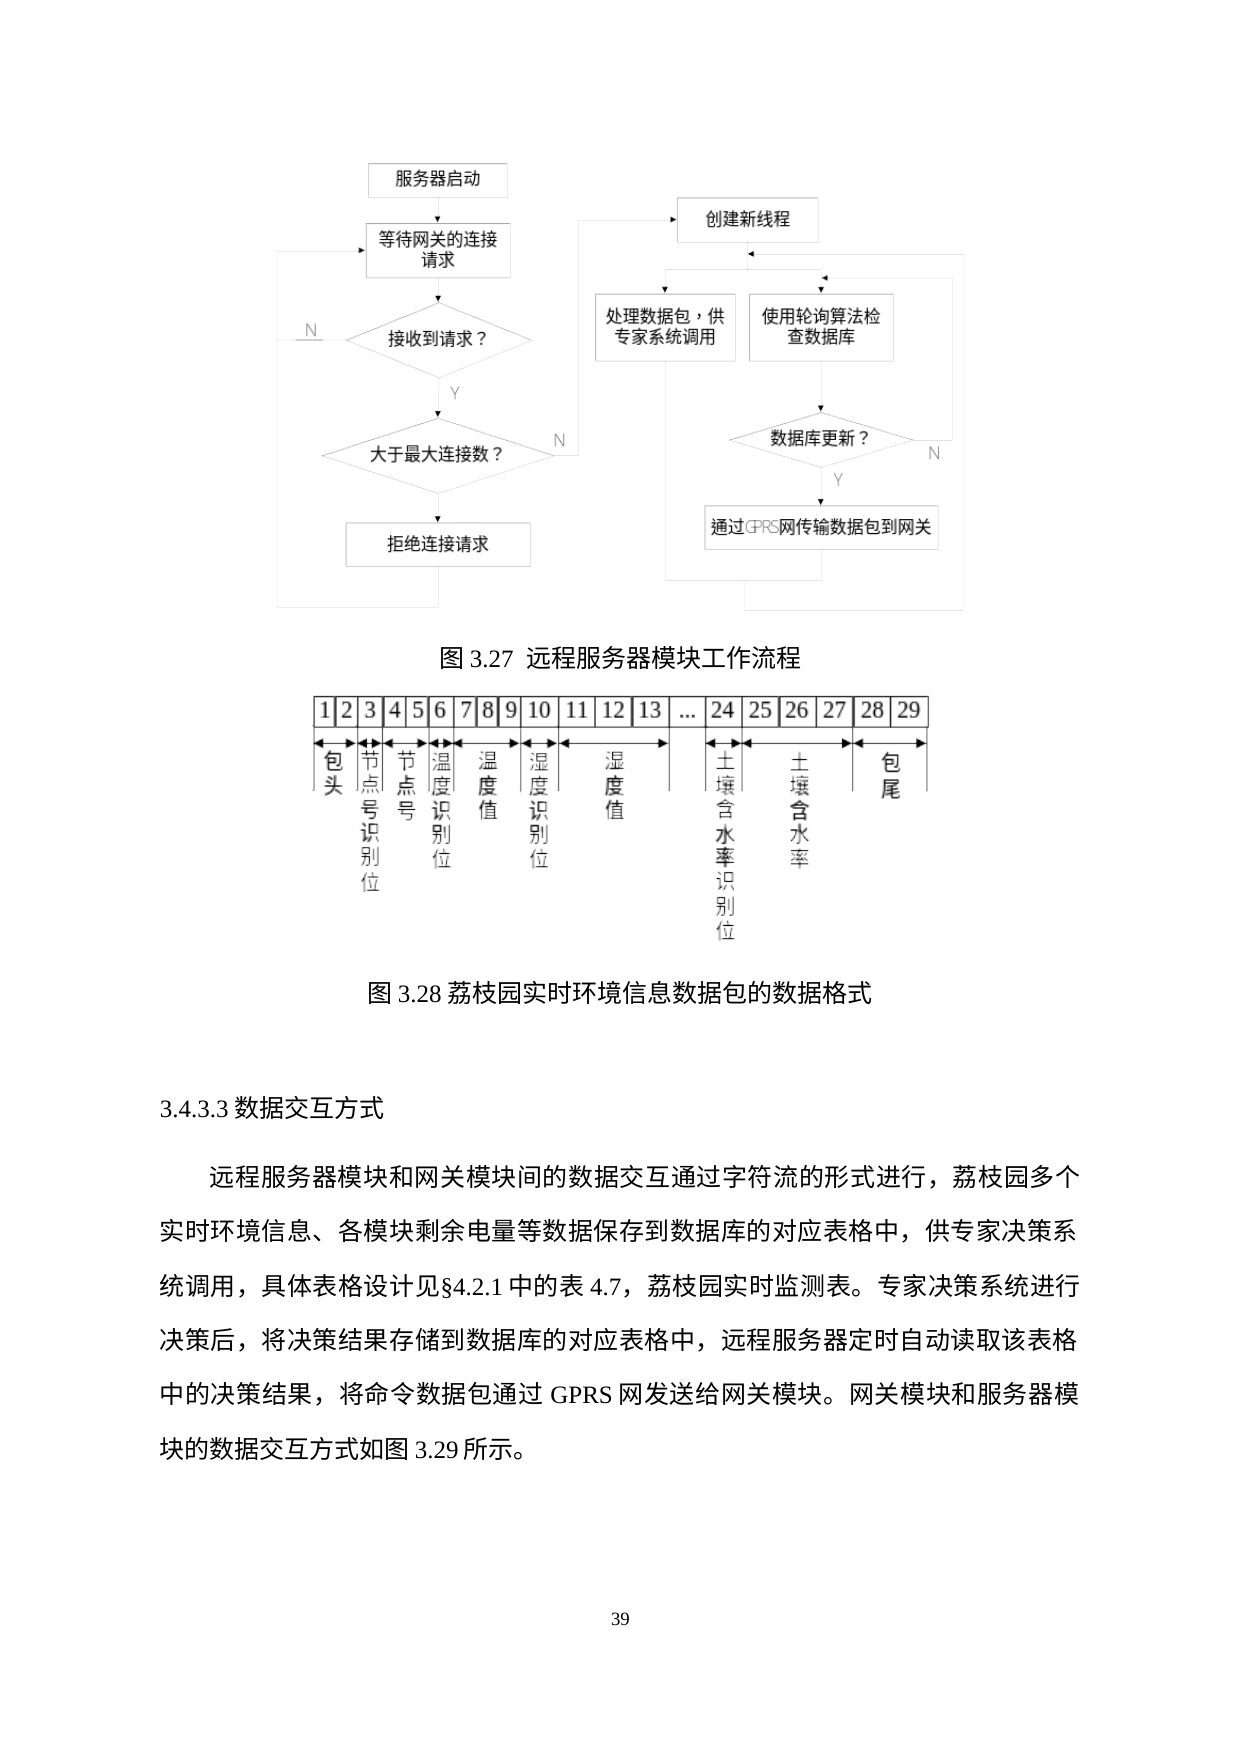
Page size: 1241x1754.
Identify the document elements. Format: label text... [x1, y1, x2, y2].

text 图3.28 荔枝园实时环境信息数据包的数据格式 [159, 959, 1081, 1024]
text 图3.27 远程服务器模块工作流程 [159, 639, 1081, 675]
text 远程服务器模块和网关模块间的数据交互通过字符流的形式进行，荔枝园多个实时环境信息、各模块剩余电量等数据保存到数据库的对应表格中，供专家决策系统调用，具体表格设计见§4.2.1中的表4.7，荔枝园实时监测表。专家决策系统进行决策后，将决策结果存储到数据库的对应表格中，远程服务器定时自动读取该表格中的决策结果，将命令数据包通过GPRS网发送给网关模块。网关模块和服务器模块的数据交互方式如图3.29所示。 [159, 1157, 1081, 1466]
subtitle 3.4.3.3 数据交互方式 [159, 1074, 1081, 1139]
